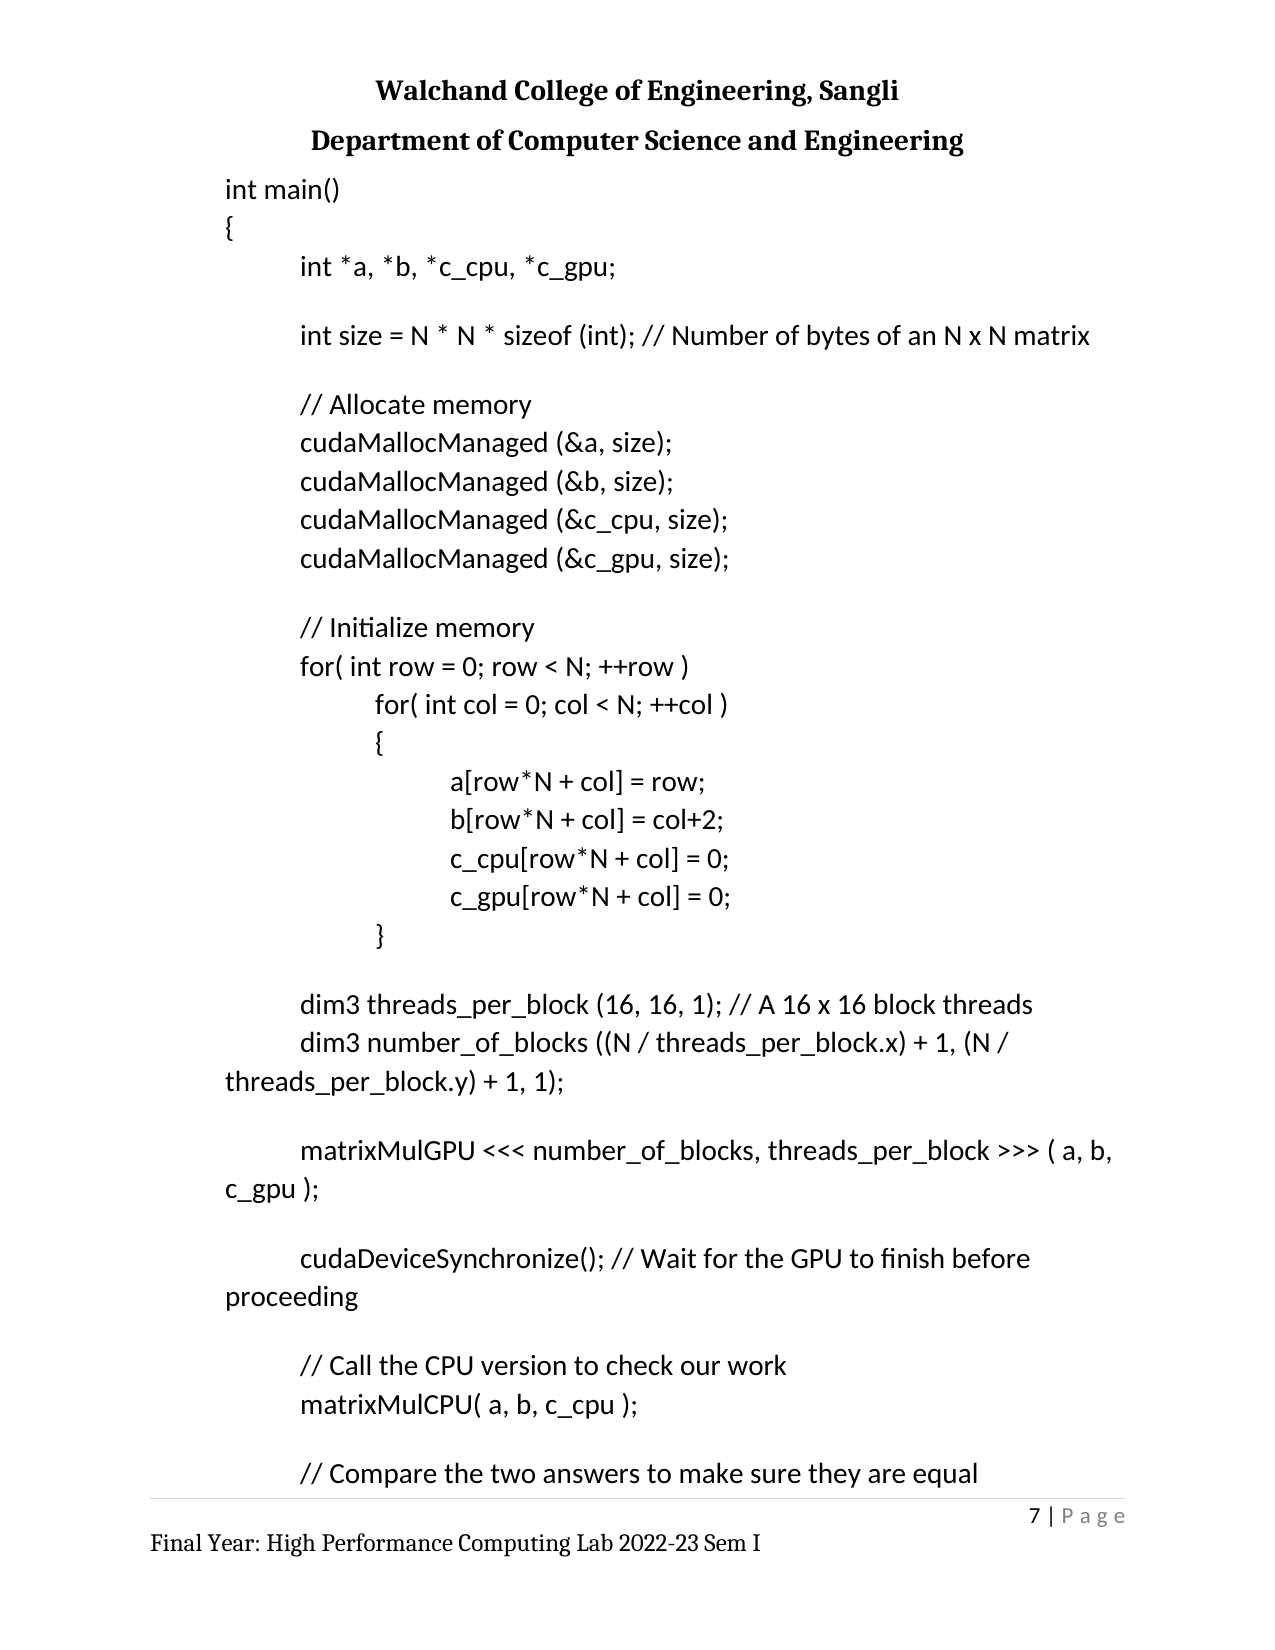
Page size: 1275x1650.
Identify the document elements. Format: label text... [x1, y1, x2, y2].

text // Call the CPU version to check our work [225, 1347, 1125, 1383]
text int *a, *b, *c_cpu, *c_gpu; [225, 248, 1125, 283]
text c_cpu[row*N + col] = 0; [225, 840, 1125, 875]
text // Allocate memory [225, 386, 1125, 422]
text { [225, 724, 1125, 760]
text { [225, 209, 1125, 245]
text c_gpu[row*N + col] = 0; [225, 878, 1125, 914]
text // Initialize memory [225, 609, 1125, 645]
text dim3 threads_per_block (16, 16, 1); // A 16 x 16 block threads [225, 986, 1125, 1022]
text cudaMallocManaged (&c_cpu, size); [225, 501, 1125, 537]
text a[row*N + col] = row; [225, 763, 1125, 798]
text } [225, 917, 1125, 952]
text cudaMallocManaged (&c_gpu, size); [225, 540, 1125, 576]
text matrixMulCPU( a, b, c_cpu ); [225, 1386, 1125, 1422]
text int main() [225, 171, 1125, 206]
text cudaMallocManaged (&b, size); [225, 463, 1125, 499]
text int size = N * N * sizeof (int); // Number of bytes of an N x N matrix [225, 317, 1125, 352]
text dim3 number_of_blocks ((N / threads_per_block.x) + 1, (N / threads_per_block.y) + 1, 1); [225, 1024, 1125, 1098]
text // Compare the two answers to make sure they are equal [225, 1455, 1125, 1491]
text cudaDeviceSynchronize(); // Wait for the GPU to finish before proceeding [225, 1240, 1125, 1314]
text for( int row = 0; row < N; ++row ) [225, 648, 1125, 683]
text for( int col = 0; col < N; ++col ) [225, 686, 1125, 722]
text matrixMulGPU <<< number_of_blocks, threads_per_block >>> ( a, b, c_gpu ); [225, 1132, 1125, 1206]
text cudaMallocManaged (&a, size); [225, 424, 1125, 460]
text b[row*N + col] = col+2; [225, 801, 1125, 837]
